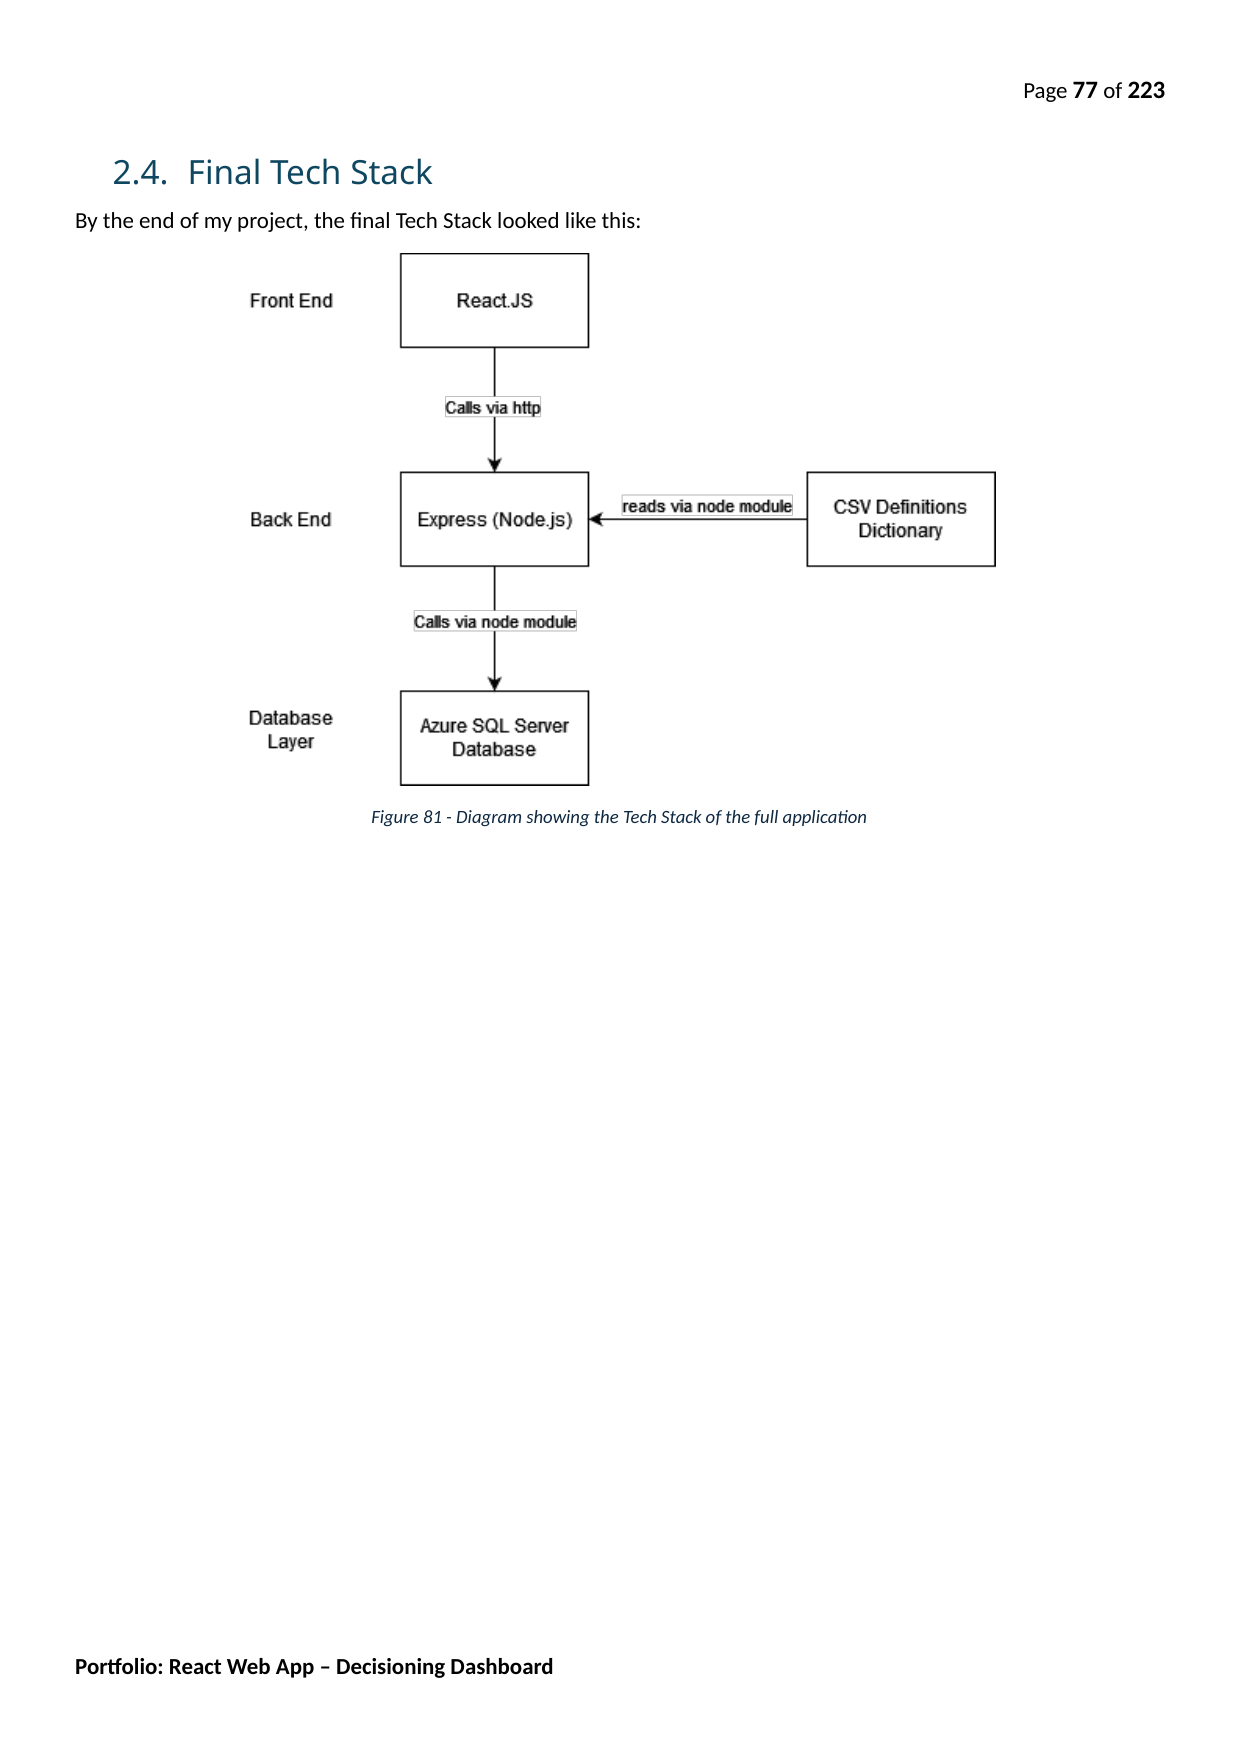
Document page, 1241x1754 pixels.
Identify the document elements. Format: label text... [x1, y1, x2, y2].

text By the end of my project, the final Tech Stack looked like this: [75, 206, 1165, 234]
text Figure 81 - Diagram showing the Tech Stack of the full application [75, 805, 1165, 828]
subtitle Final Tech Stack [112, 149, 1165, 194]
picture [244, 253, 996, 786]
